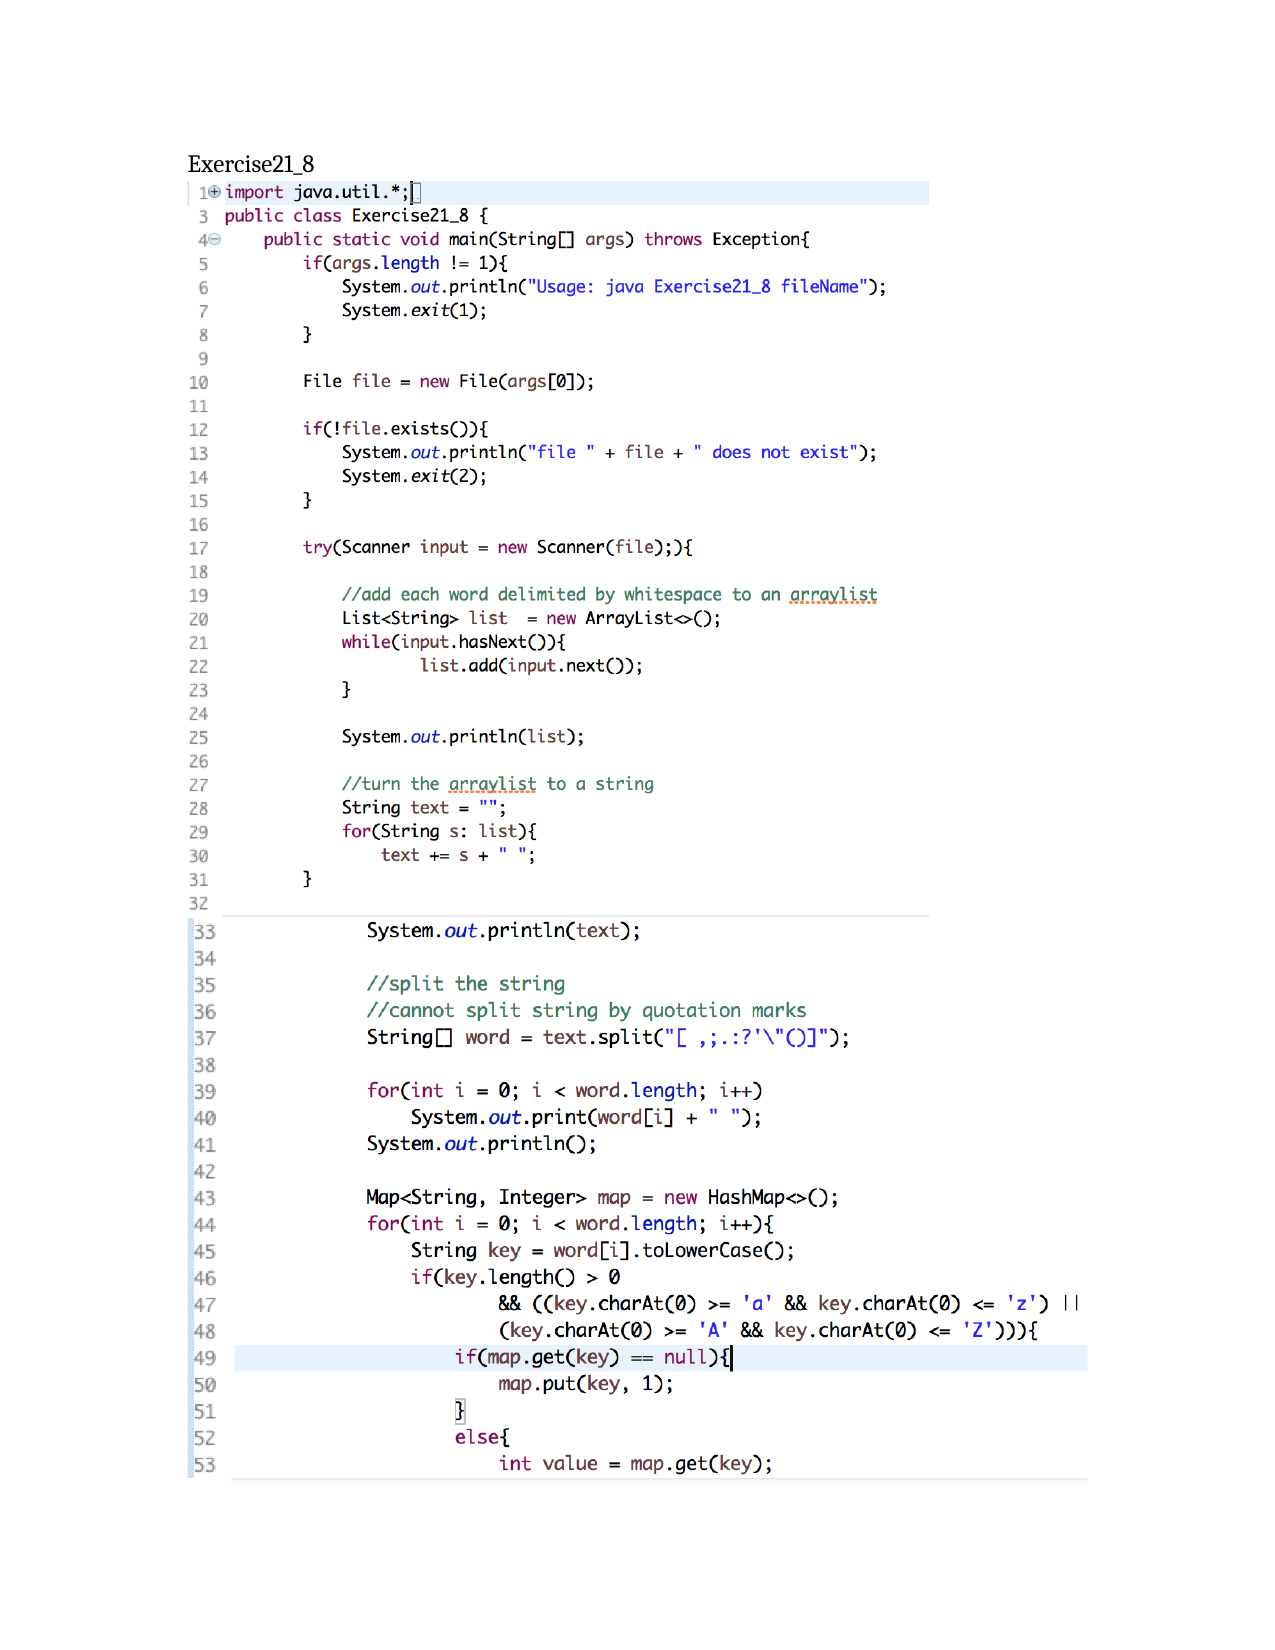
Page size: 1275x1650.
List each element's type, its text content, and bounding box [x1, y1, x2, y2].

picture [187, 178, 1088, 1487]
text Exercise21_8 [187, 150, 1087, 179]
